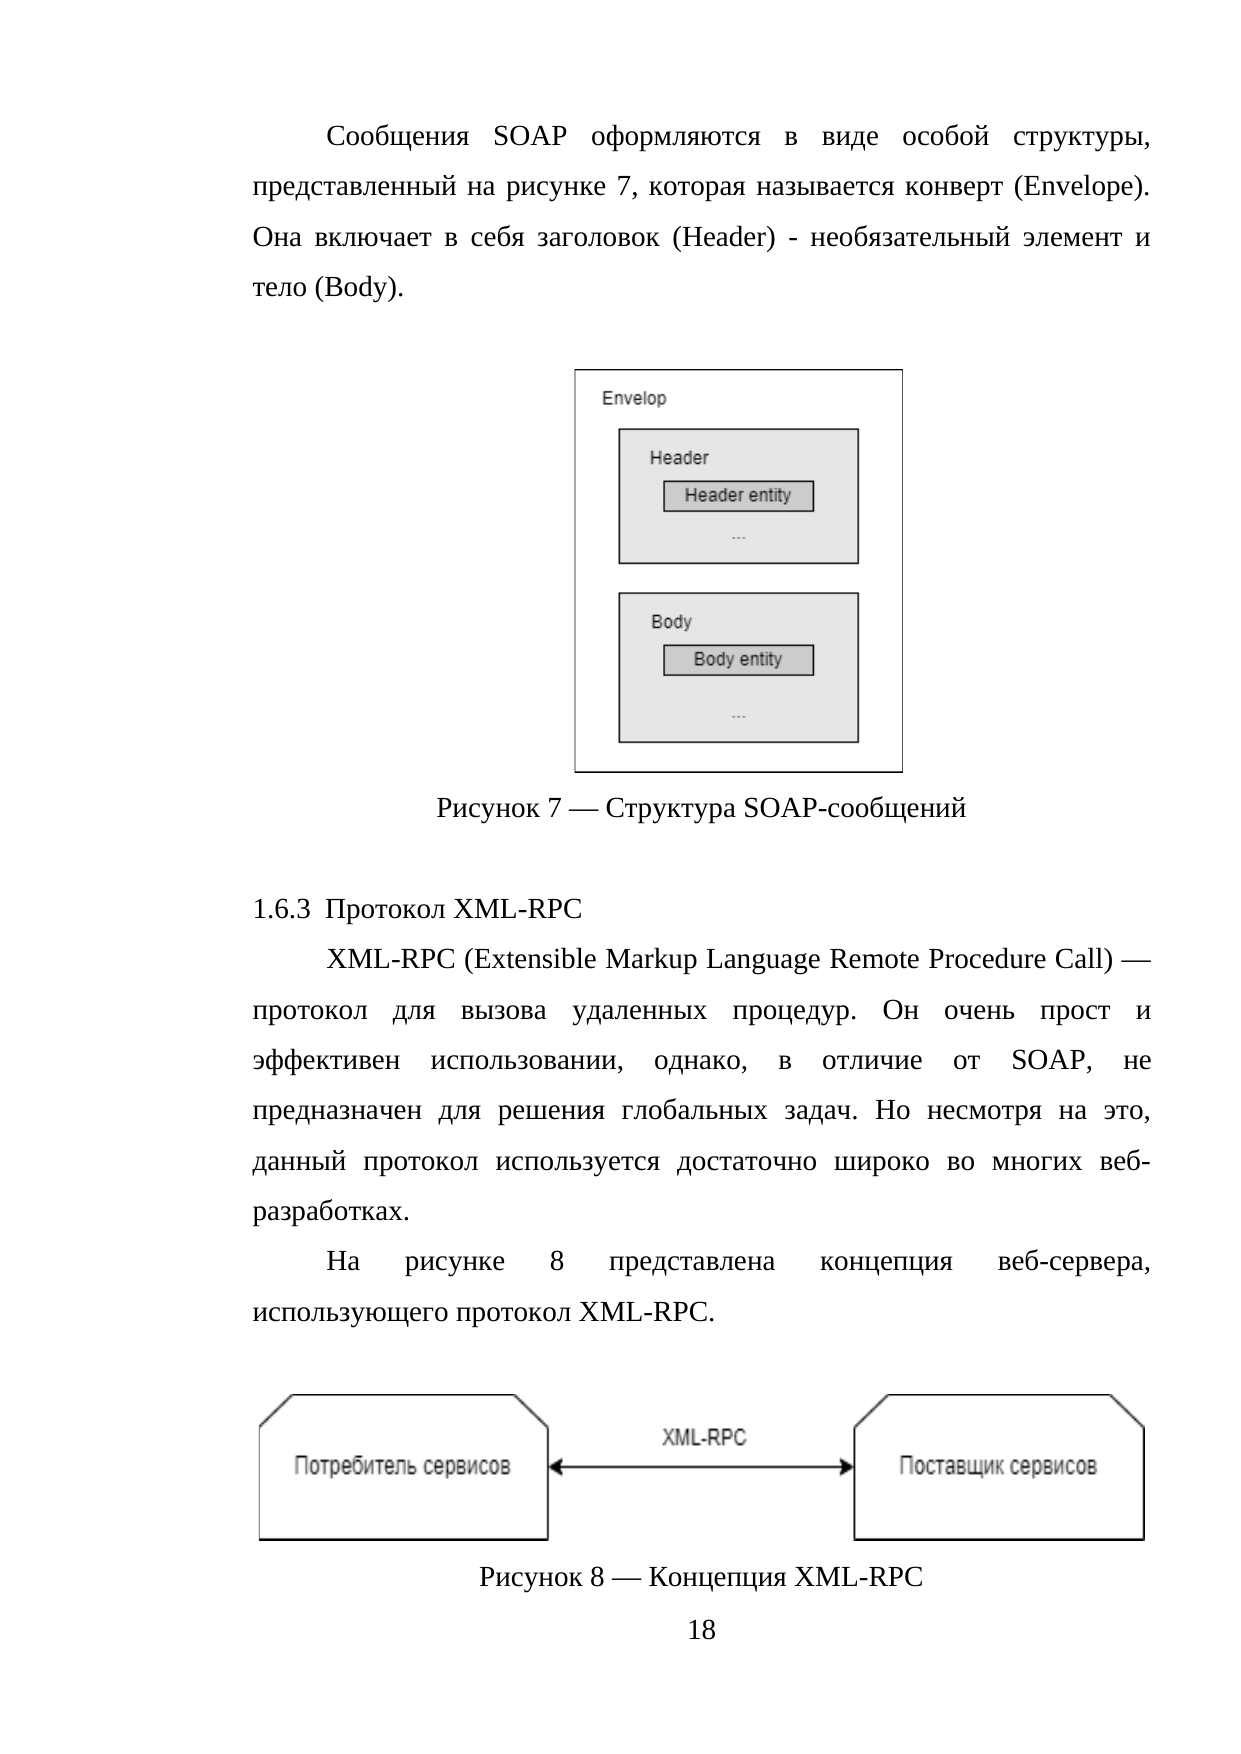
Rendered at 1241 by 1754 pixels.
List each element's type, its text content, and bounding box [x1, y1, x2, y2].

text Протокол XML-RPC [177, 891, 1152, 925]
picture [574, 369, 903, 773]
text Рисунок 8 — Концепция XML-RPC [177, 1559, 1152, 1593]
text На рисунке 8 представлена концепция веб-сервера, использующего протокол XML-RPC. [252, 1243, 1152, 1327]
text Сообщения SOAP оформляются в виде особой структуры, представленный на рисунке 7, которая называется конверт (Envelope). Она включает в себя заголовок (Header) - необязательный элемент и тело (Body). [252, 118, 1152, 303]
picture [258, 1394, 1145, 1541]
text XML-RPC (Extensible Markup Language Remote Procedure Call) — протокол для вызова удаленных процедур. Он очень прост и эффективен использовании, однако, в отличие от SOAP, не предназначен для решения глобальных задач. Но несмотря на это, данный протокол используется достаточно широко во многих веб-разработках. [252, 941, 1152, 1227]
text Рисунок 7 — Структура SOAP-сообщений [177, 791, 1152, 824]
